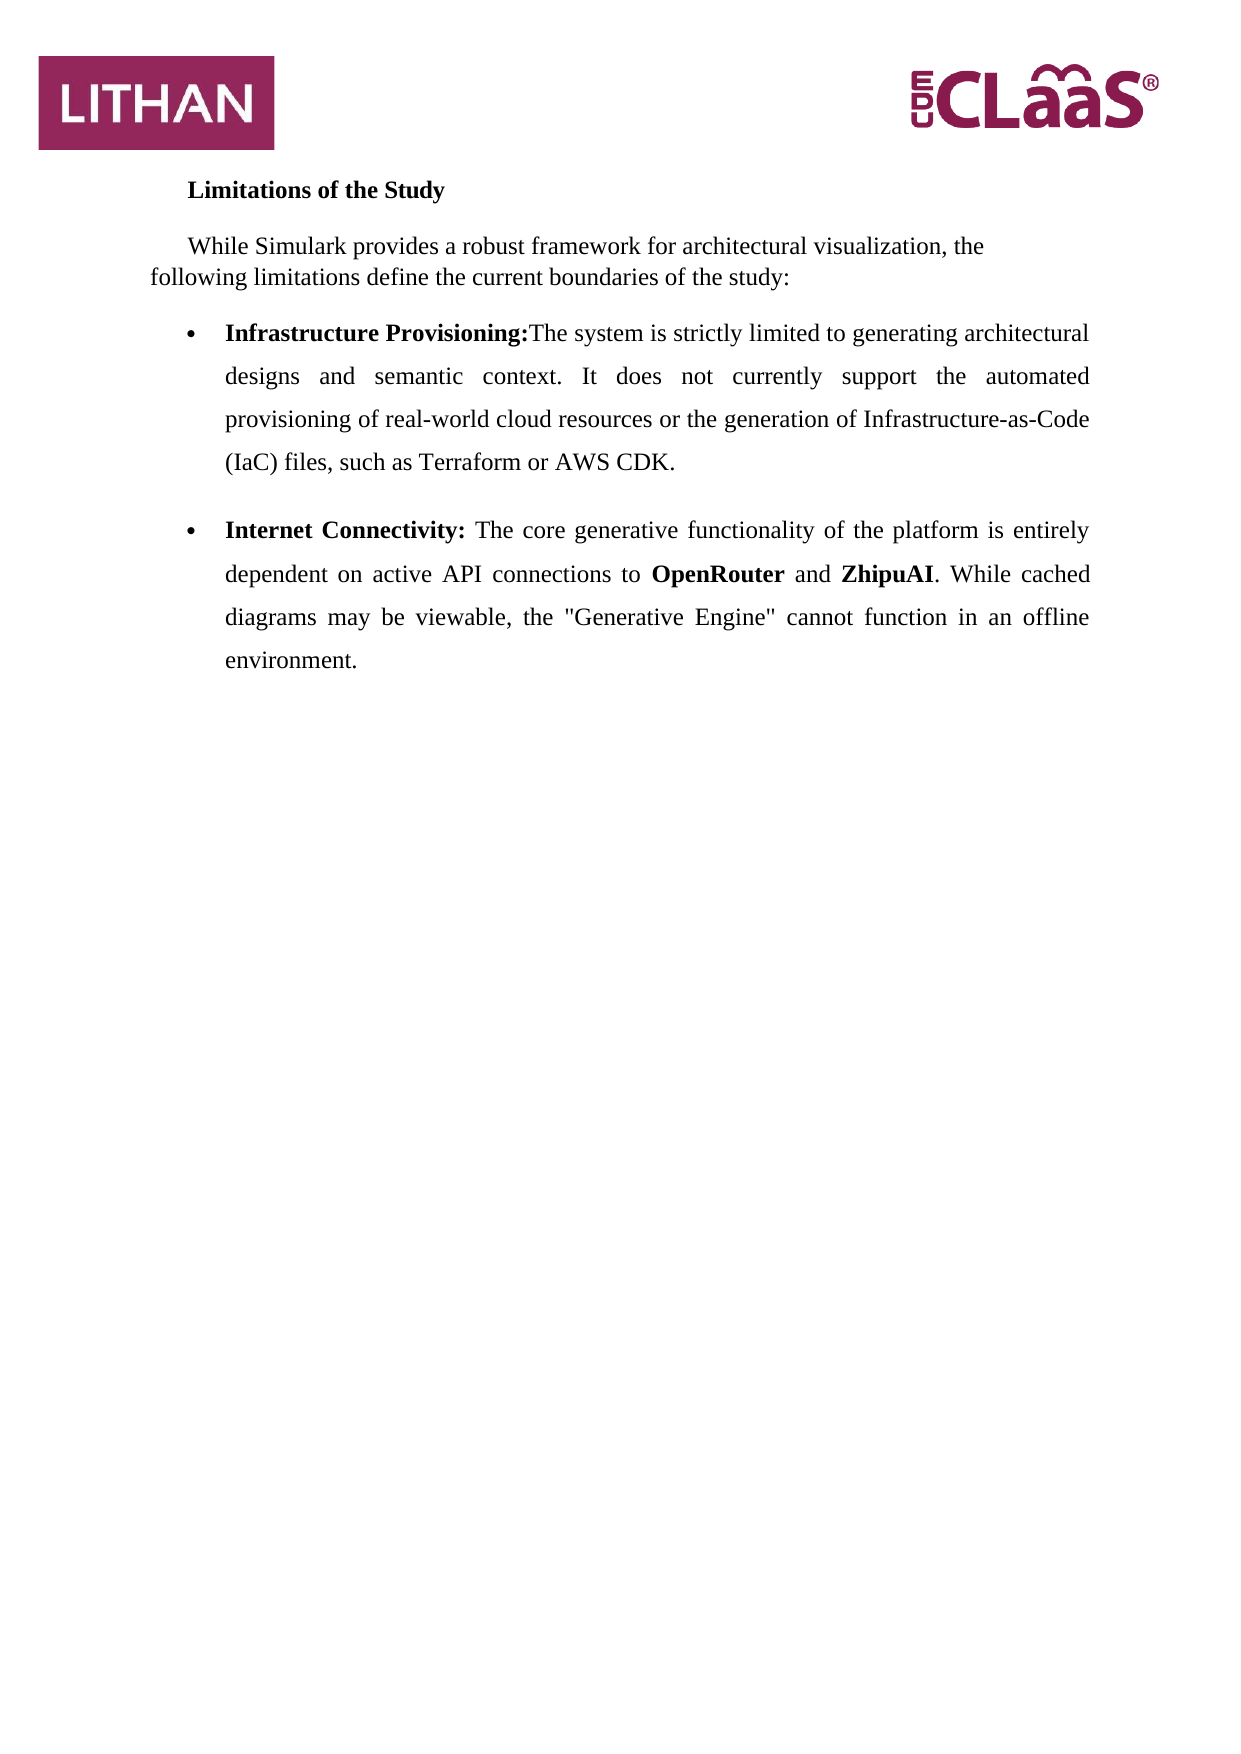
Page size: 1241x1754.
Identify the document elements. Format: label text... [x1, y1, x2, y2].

picture [38, 56, 275, 150]
picture [911, 64, 1159, 128]
subtitle Limitations of the Study [150, 175, 1181, 204]
list Internet Connectivity: The core generative functionality of the platform is entirely dependent on active API connections to OpenRouter and ZhipuAI. While cached diagrams may be viewable, the "Generative Engine" cannot function in an offline environment. [187, 516, 1090, 674]
text While Simulark provides a robust framework for architectural visualization, the following limitations define the current boundaries of the study: [150, 231, 1088, 291]
list Infrastructure Provisioning:The system is strictly limited to generating architectural designs and semantic context. It does not currently support the automated provisioning of real-world cloud resources or the generation of Infrastructure-as-Code (IaC) files, such as Terraform or AWS CDK. [187, 318, 1090, 476]
